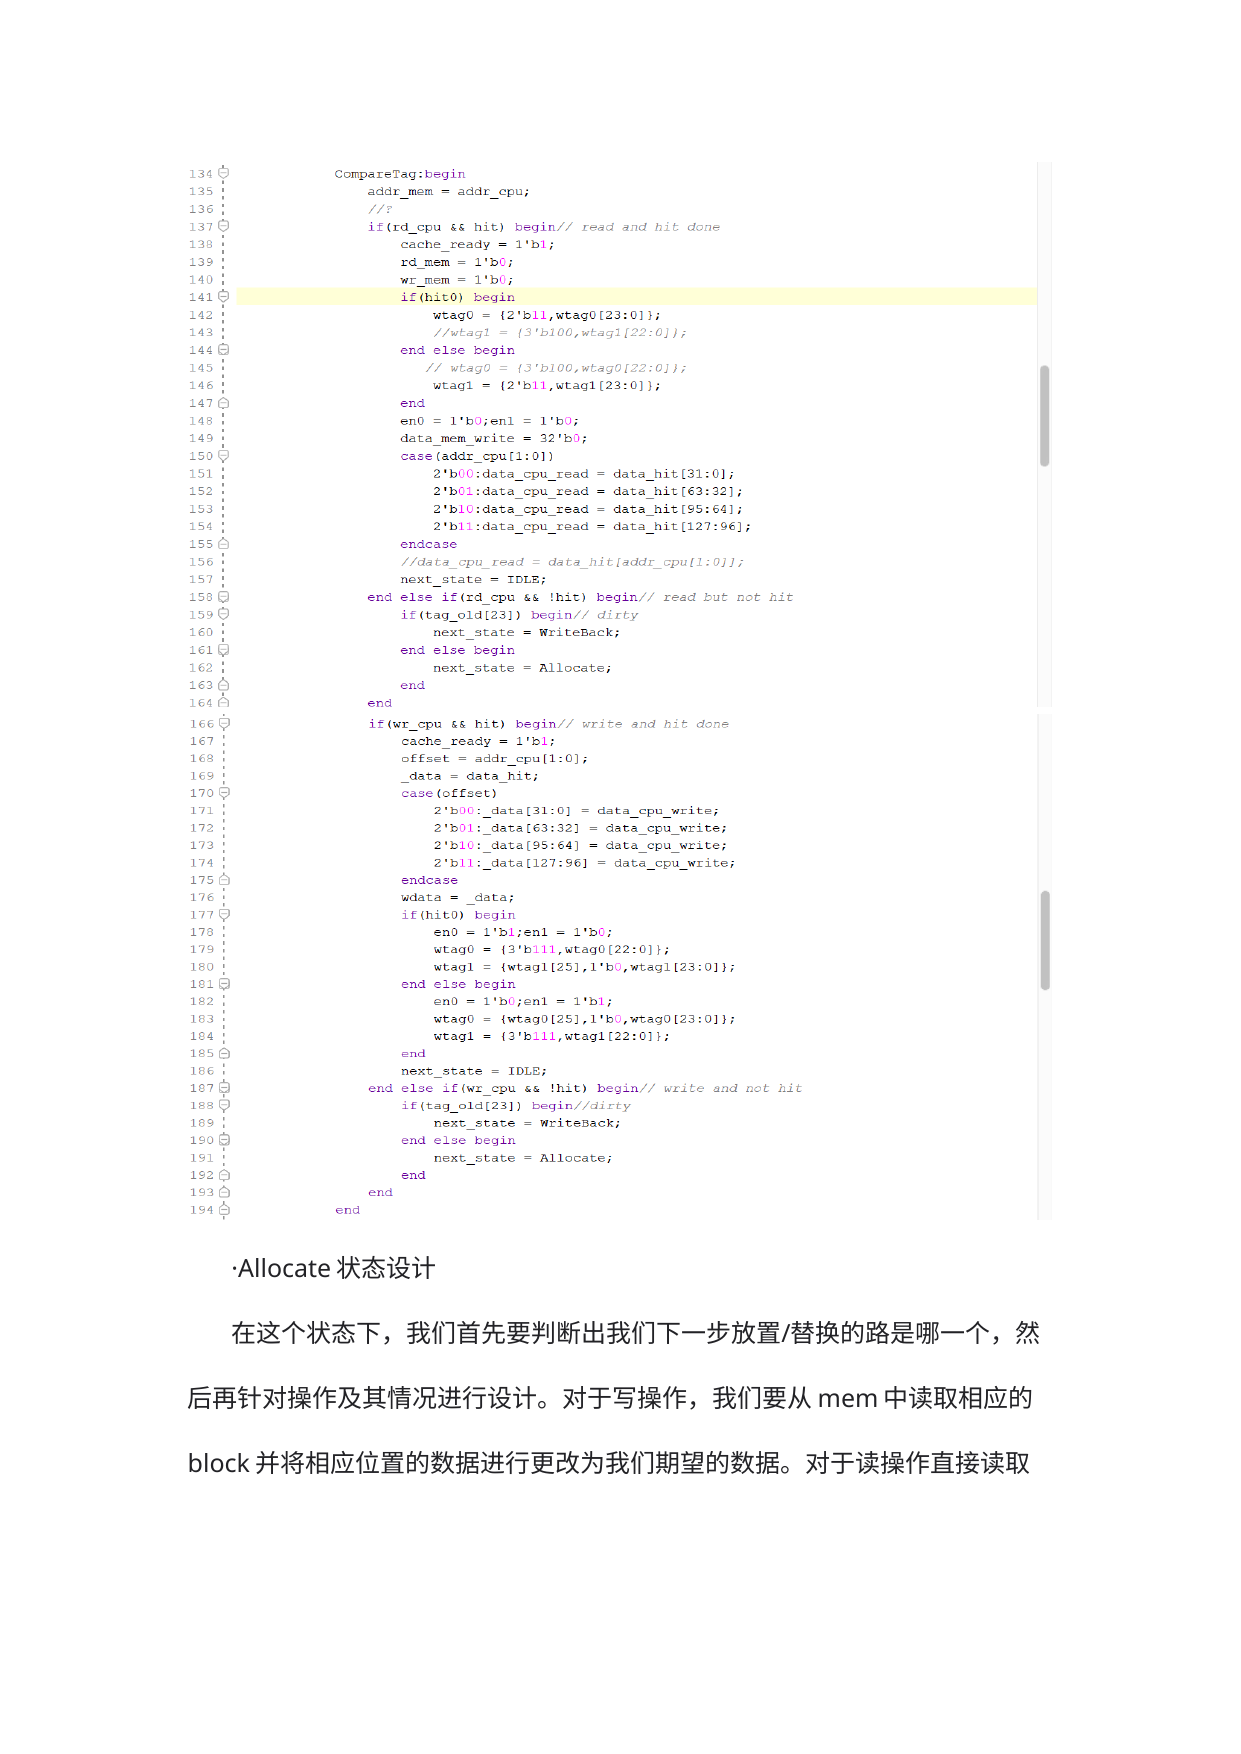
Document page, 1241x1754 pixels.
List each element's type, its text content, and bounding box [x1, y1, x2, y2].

text ·Allocate状态设计 [187, 1234, 1053, 1299]
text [187, 1299, 1053, 1494]
picture [187, 714, 1052, 1220]
picture [187, 162, 1052, 707]
